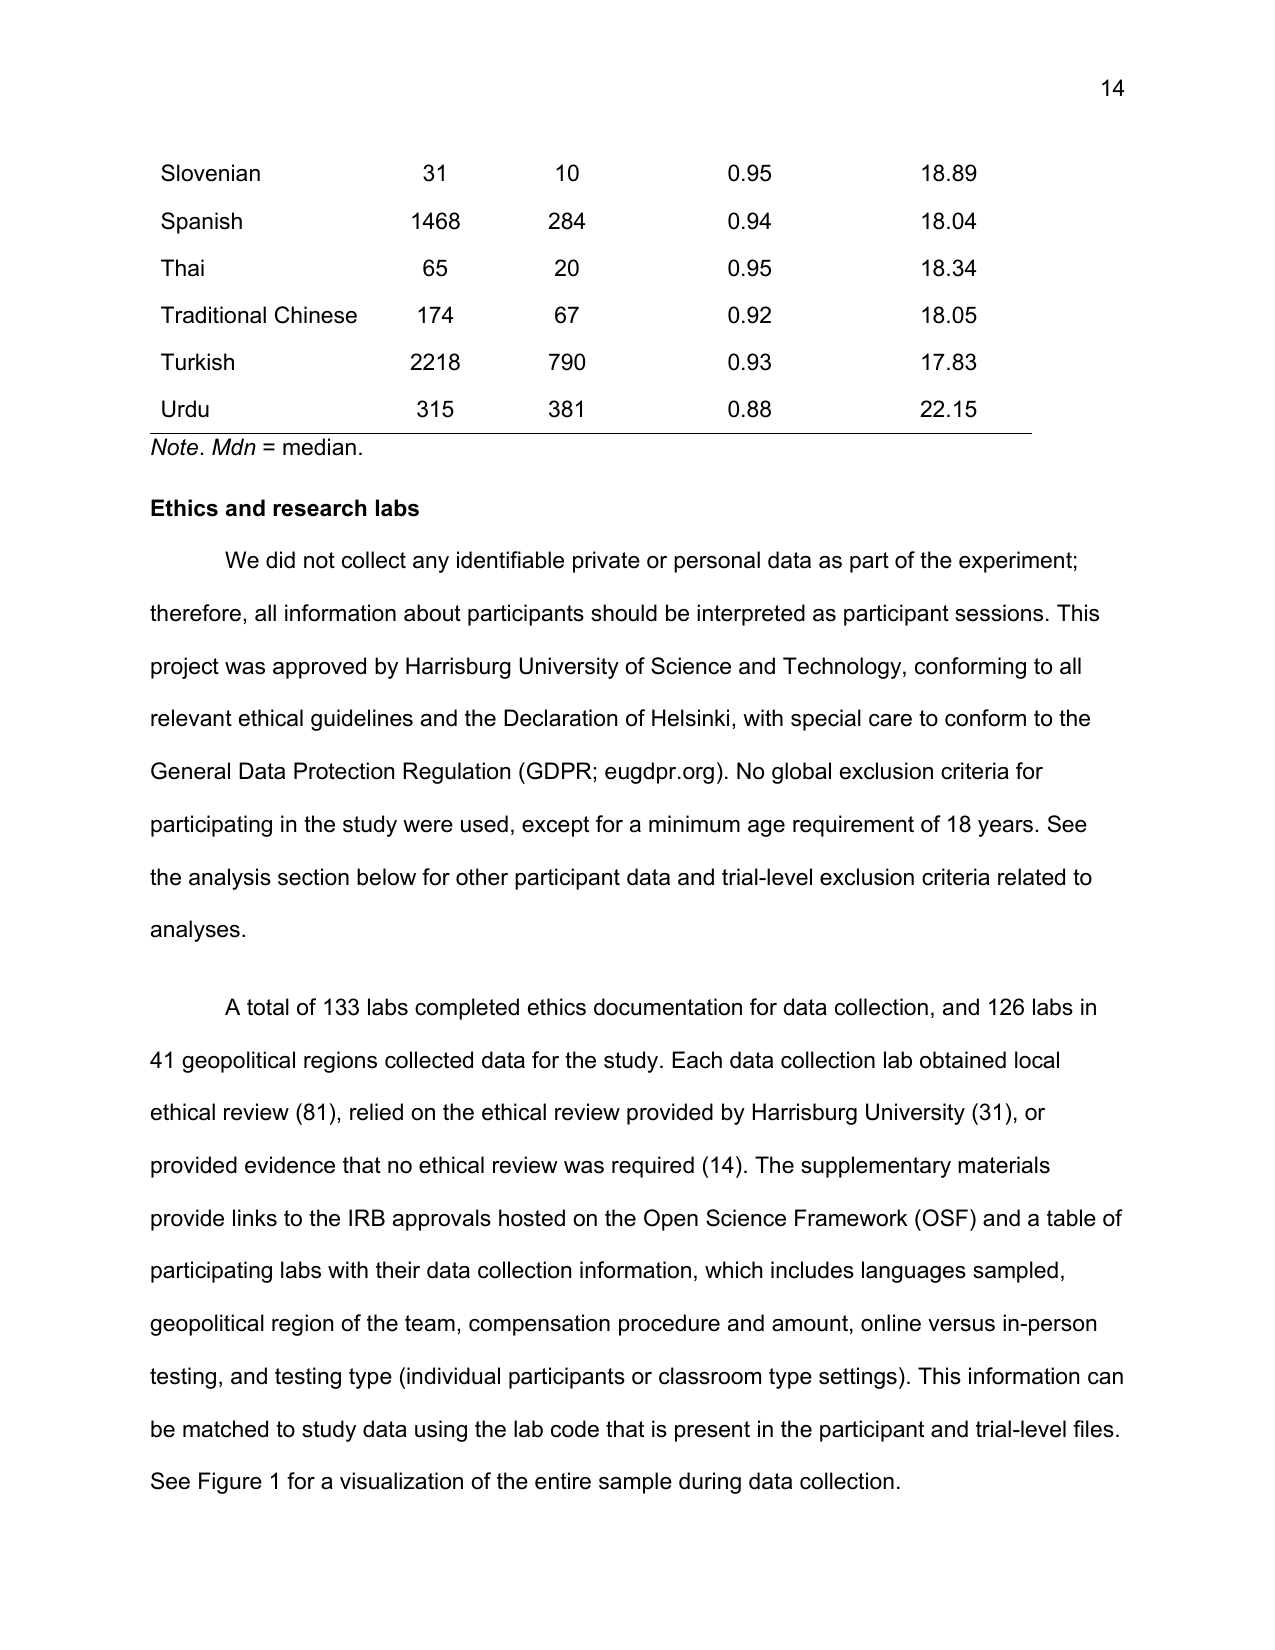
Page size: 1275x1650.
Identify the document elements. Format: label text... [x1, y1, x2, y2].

text Note. Mdn = median. [150, 434, 1125, 461]
table_cell Slovenian [150, 150, 371, 197]
table_cell 18.05 [865, 292, 1032, 339]
table_cell 18.04 [865, 197, 1032, 244]
table_cell 18.89 [865, 150, 1032, 197]
table_cell Spanish [150, 197, 371, 244]
table_cell 174 [371, 292, 499, 339]
table_cell 17.83 [865, 339, 1032, 386]
table_cell 65 [371, 244, 499, 292]
table_cell 0.95 [634, 244, 864, 292]
table_cell 0.92 [634, 292, 864, 339]
table_cell 0.88 [634, 386, 864, 433]
table_cell 381 [499, 386, 634, 433]
table_cell 31 [371, 150, 499, 197]
table_cell 1468 [371, 197, 499, 244]
table_cell Turkish [150, 339, 371, 386]
table_cell 0.95 [634, 150, 864, 197]
table_cell 0.94 [634, 197, 864, 244]
table_cell Thai [150, 244, 371, 292]
table_cell 20 [499, 244, 634, 292]
table_cell 284 [499, 197, 634, 244]
table_cell 18.34 [865, 244, 1032, 292]
text Ethics and research labs [150, 494, 1125, 521]
table_cell Traditional Chinese [150, 292, 371, 339]
table_cell 315 [371, 386, 499, 433]
table_cell Urdu [150, 386, 371, 433]
table_cell 10 [499, 150, 634, 197]
table_cell 67 [499, 292, 634, 339]
text We did not collect any identifiable private or personal data as part of the experiment; therefore, all information about participants should be interpreted as participant sessions. This project was approved by Harrisburg University of Science and Technology, conforming to all relevant ethical guidelines and the Declaration of Helsinki, with special care to conform to the General Data Protection Regulation (GDPR; eugdpr.org). No global exclusion criteria for participating in the study were used, except for a minimum age requirement of 18 years. See the analysis section below for other participant data and trial-level exclusion criteria related to analyses. [150, 547, 1125, 943]
table_cell 0.93 [634, 339, 864, 386]
table_cell 2218 [371, 339, 499, 386]
table_cell 790 [499, 339, 634, 386]
table_cell 22.15 [865, 386, 1032, 433]
text A total of 133 labs completed ethics documentation for data collection, and 126 labs in 41 geopolitical regions collected data for the study. Each data collection lab obtained local ethical review (81), relied on the ethical review provided by Harrisburg University (31), or provided evidence that no ethical review was required (14). The supplementary materials provide links to the IRB approvals hosted on the Open Science Framework (OSF) and a table of participating labs with their data collection information, which includes languages sampled, geopolitical region of the team, compensation procedure and amount, online versus in-person testing, and testing type (individual participants or classroom type settings). This information can be matched to study data using the lab code that is present in the participant and trial-level files. See Figure 1 for a visualization of the entire sample during data collection. [150, 994, 1125, 1495]
